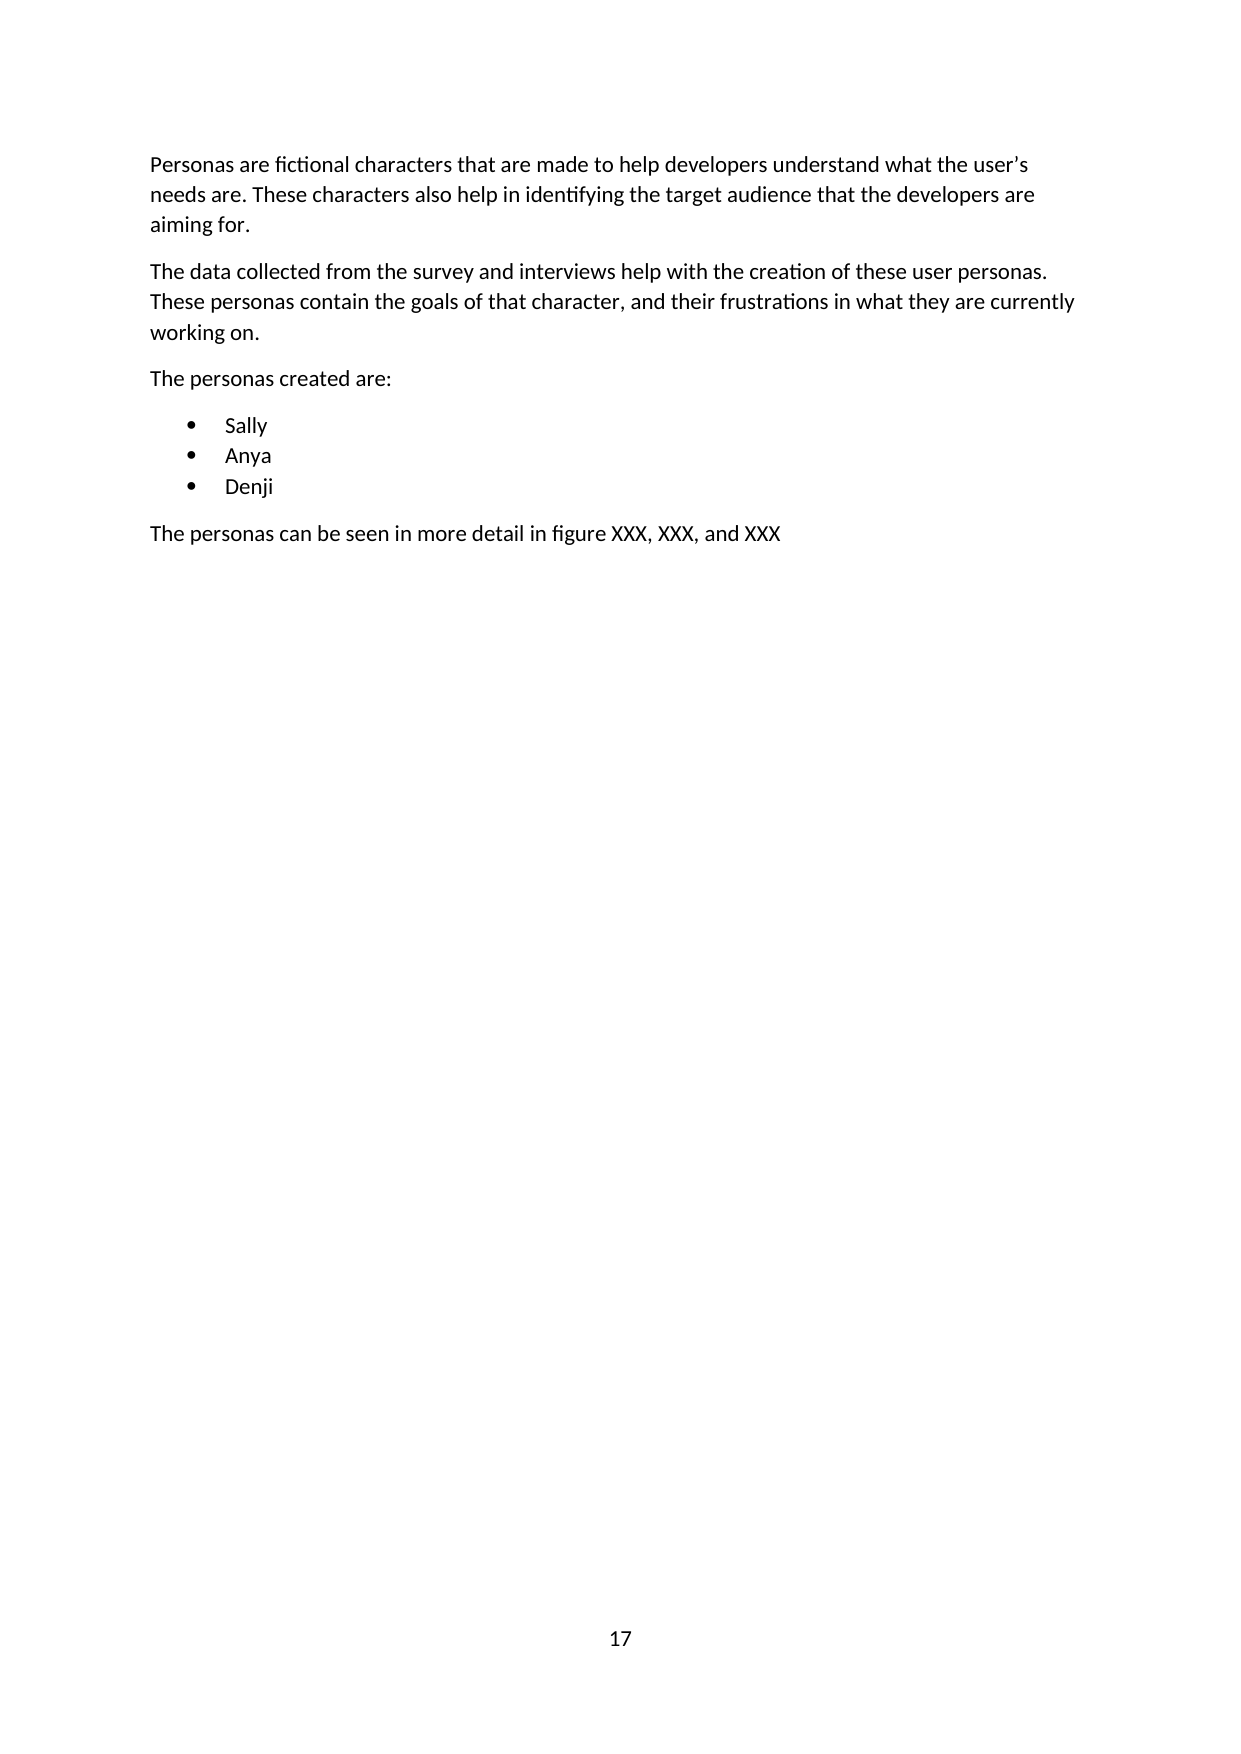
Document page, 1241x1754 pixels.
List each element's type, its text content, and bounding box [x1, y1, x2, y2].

text The personas created are: [150, 364, 1090, 393]
text The data collected from the survey and interviews help with the creation of these user personas. These personas contain the goals of that character, and their frustrations in what they are currently working on. [150, 257, 1090, 346]
list Anya [187, 442, 1090, 470]
text Personas are fictional characters that are made to help developers understand what the user’s needs are. These characters also help in identifying the target audience that the developers are aiming for. [150, 150, 1090, 238]
list Denji [187, 472, 1090, 500]
text The personas can be seen in more detail in figure XXX, XXX, and XXX [150, 519, 1090, 547]
list Sally [187, 411, 1090, 439]
